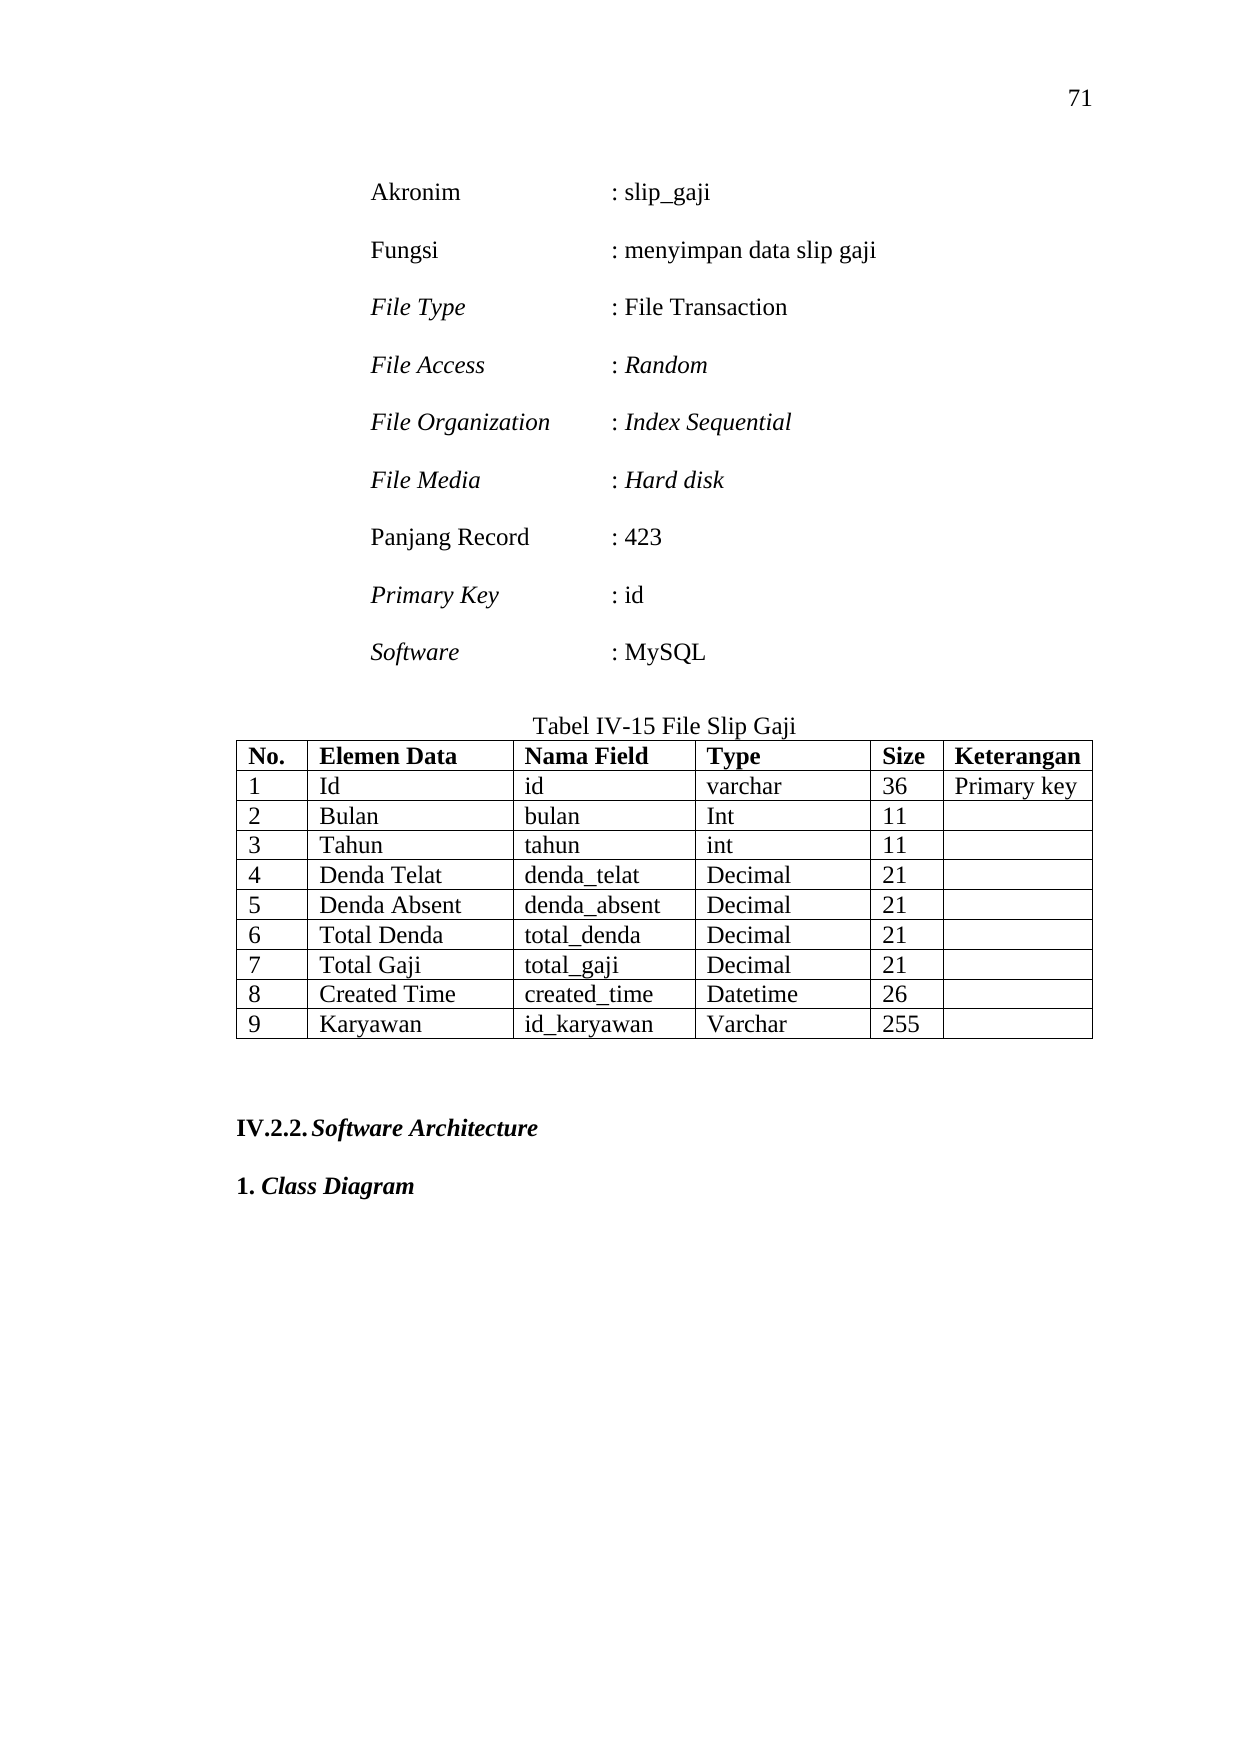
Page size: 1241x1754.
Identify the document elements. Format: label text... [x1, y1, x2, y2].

table_cell 5 [237, 890, 307, 919]
list Akronim : slip_gaji [370, 177, 1092, 206]
table_cell Datetime [696, 980, 870, 1008]
table_cell Decimal [696, 950, 870, 978]
table_cell [944, 890, 1092, 919]
table_cell 21 [871, 920, 943, 949]
table_cell total_denda [514, 920, 695, 949]
table_header Keterangan [944, 741, 1092, 770]
table_cell int [696, 831, 870, 859]
table_cell 11 [871, 801, 943, 829]
table_cell 21 [871, 860, 943, 889]
table_header Nama Field [514, 741, 695, 770]
table_cell 255 [871, 1009, 943, 1038]
table_cell [944, 920, 1092, 949]
table_header Size [871, 741, 943, 770]
table_cell 21 [871, 950, 943, 978]
table_cell 21 [871, 890, 943, 919]
table_cell Total Denda [308, 920, 513, 949]
table_cell [944, 1009, 1092, 1038]
table_cell [944, 980, 1092, 1008]
table_cell id [514, 771, 695, 800]
table_cell Id [308, 771, 513, 800]
list Primary Key : id [370, 580, 1092, 608]
table_cell tahun [514, 831, 695, 859]
table_cell Denda Absent [308, 890, 513, 919]
list File Organization : Index Sequential [370, 407, 1092, 436]
table_cell 2 [237, 801, 307, 829]
subtitle Software Architecture [236, 1113, 1092, 1142]
table_cell Total Gaji [308, 950, 513, 978]
table_cell Primary key [944, 771, 1092, 800]
table_header Elemen Data [308, 741, 513, 770]
table_cell Int [696, 801, 870, 829]
table_cell bulan [514, 801, 695, 829]
table_cell 8 [237, 980, 307, 1008]
table_cell Varchar [696, 1009, 870, 1038]
table_cell 36 [871, 771, 943, 800]
table_cell 6 [237, 920, 307, 949]
table_header Type [696, 741, 870, 770]
list File Access : Random [370, 350, 1092, 378]
table_cell 11 [871, 831, 943, 859]
table_cell Decimal [696, 890, 870, 919]
table_cell 4 [237, 860, 307, 889]
table_cell total_gaji [514, 950, 695, 978]
list Class Diagram [236, 1171, 1092, 1199]
list File Type : File Transaction [370, 292, 1092, 321]
table_cell 26 [871, 980, 943, 1008]
table_cell [944, 860, 1092, 889]
table_cell 3 [237, 831, 307, 859]
table_cell [944, 831, 1092, 859]
table_cell 7 [237, 950, 307, 978]
table_cell Created Time [308, 980, 513, 1008]
table_cell Karyawan [308, 1009, 513, 1038]
table_cell 1 [237, 771, 307, 800]
table_cell Bulan [308, 801, 513, 829]
table_cell created_time [514, 980, 695, 1008]
list Software : MySQL [370, 637, 1092, 666]
table_cell Decimal [696, 860, 870, 889]
table_header No. [237, 741, 307, 770]
list Fungsi : menyimpan data slip gaji [370, 235, 1092, 263]
table_cell denda_absent [514, 890, 695, 919]
table_cell [944, 801, 1092, 829]
table_cell Denda Telat [308, 860, 513, 889]
list File Media : Hard disk [370, 465, 1092, 493]
table_cell denda_telat [514, 860, 695, 889]
table_cell id_karyawan [514, 1009, 695, 1038]
table_cell Tahun [308, 831, 513, 859]
table_cell Decimal [696, 920, 870, 949]
table_cell 9 [237, 1009, 307, 1038]
list Panjang Record : 423 [370, 522, 1092, 551]
table_cell [944, 950, 1092, 978]
table_cell varchar [696, 771, 870, 800]
